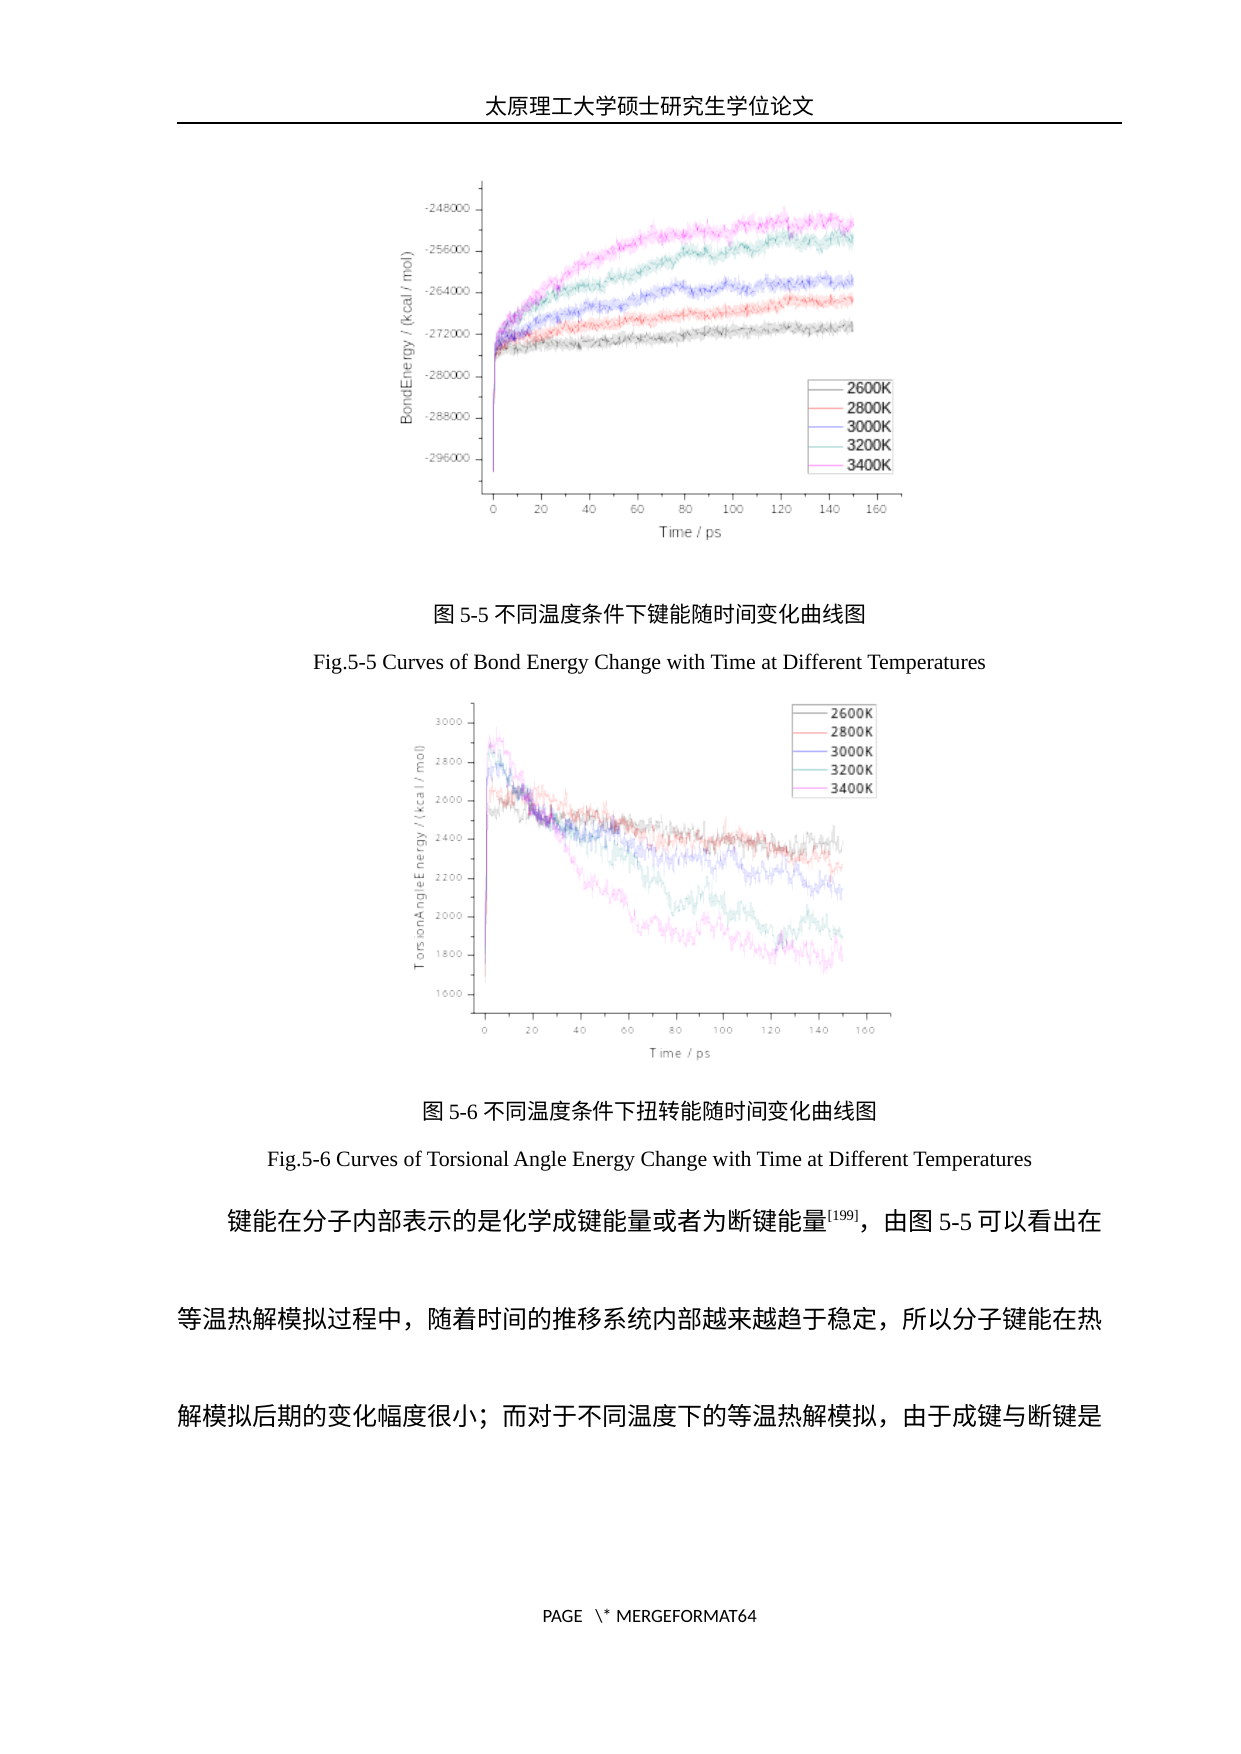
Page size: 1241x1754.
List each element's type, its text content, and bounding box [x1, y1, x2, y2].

text Fig.5-6 Curves of Torsional Angle Energy Change with Time at Different Temperatures [177, 1142, 1122, 1175]
text 图5-5 不同温度条件下键能随时间变化曲线图 [177, 597, 1122, 629]
text Fig.5-5 Curves of Bond Energy Change with Time at Different Temperatures [177, 645, 1122, 678]
text 图5-6 不同温度条件下扭转能随时间变化曲线图 [177, 1094, 1122, 1126]
